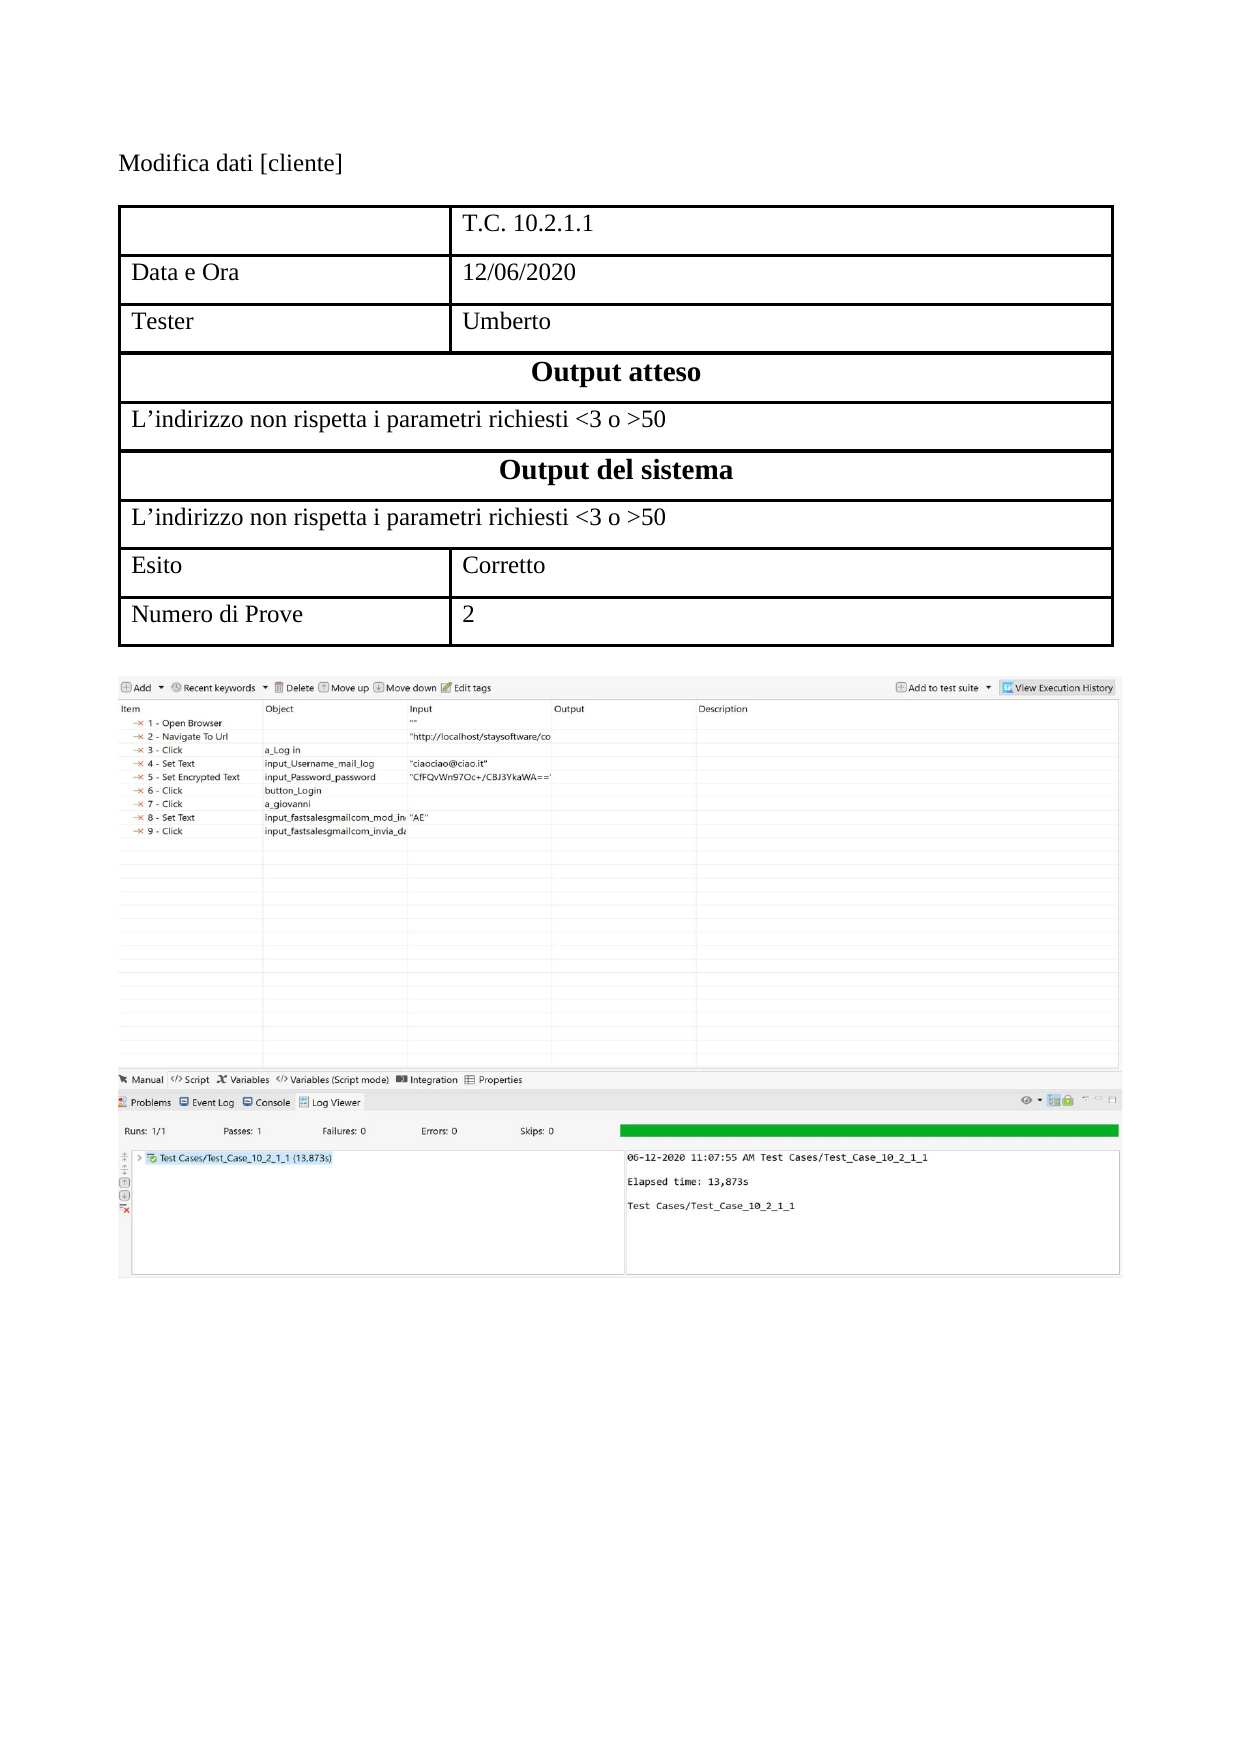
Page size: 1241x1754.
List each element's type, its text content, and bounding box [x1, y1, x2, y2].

table_header [121, 208, 449, 253]
table_cell Umberto [452, 306, 1111, 351]
table_cell Data e Ora [121, 257, 449, 303]
table_cell Tester [121, 306, 449, 351]
table_cell 2 [452, 599, 1111, 644]
table_cell Numero di Prove [121, 599, 449, 644]
picture [118, 676, 1123, 1278]
table_cell L’indirizzo non rispetta i parametri richiesti <3 o >50 [121, 404, 1111, 449]
table_cell Esito [121, 550, 449, 596]
table_cell Corretto [452, 550, 1111, 596]
table_cell 12/06/2020 [452, 257, 1111, 303]
table_header T.C. 10.2.1.1 [452, 208, 1111, 253]
table_cell Output del sistema [121, 453, 1111, 499]
text Modifica dati [cliente] [118, 148, 1122, 176]
table_cell Output atteso [121, 355, 1111, 401]
table_cell L’indirizzo non rispetta i parametri richiesti <3 o >50 [121, 502, 1111, 547]
